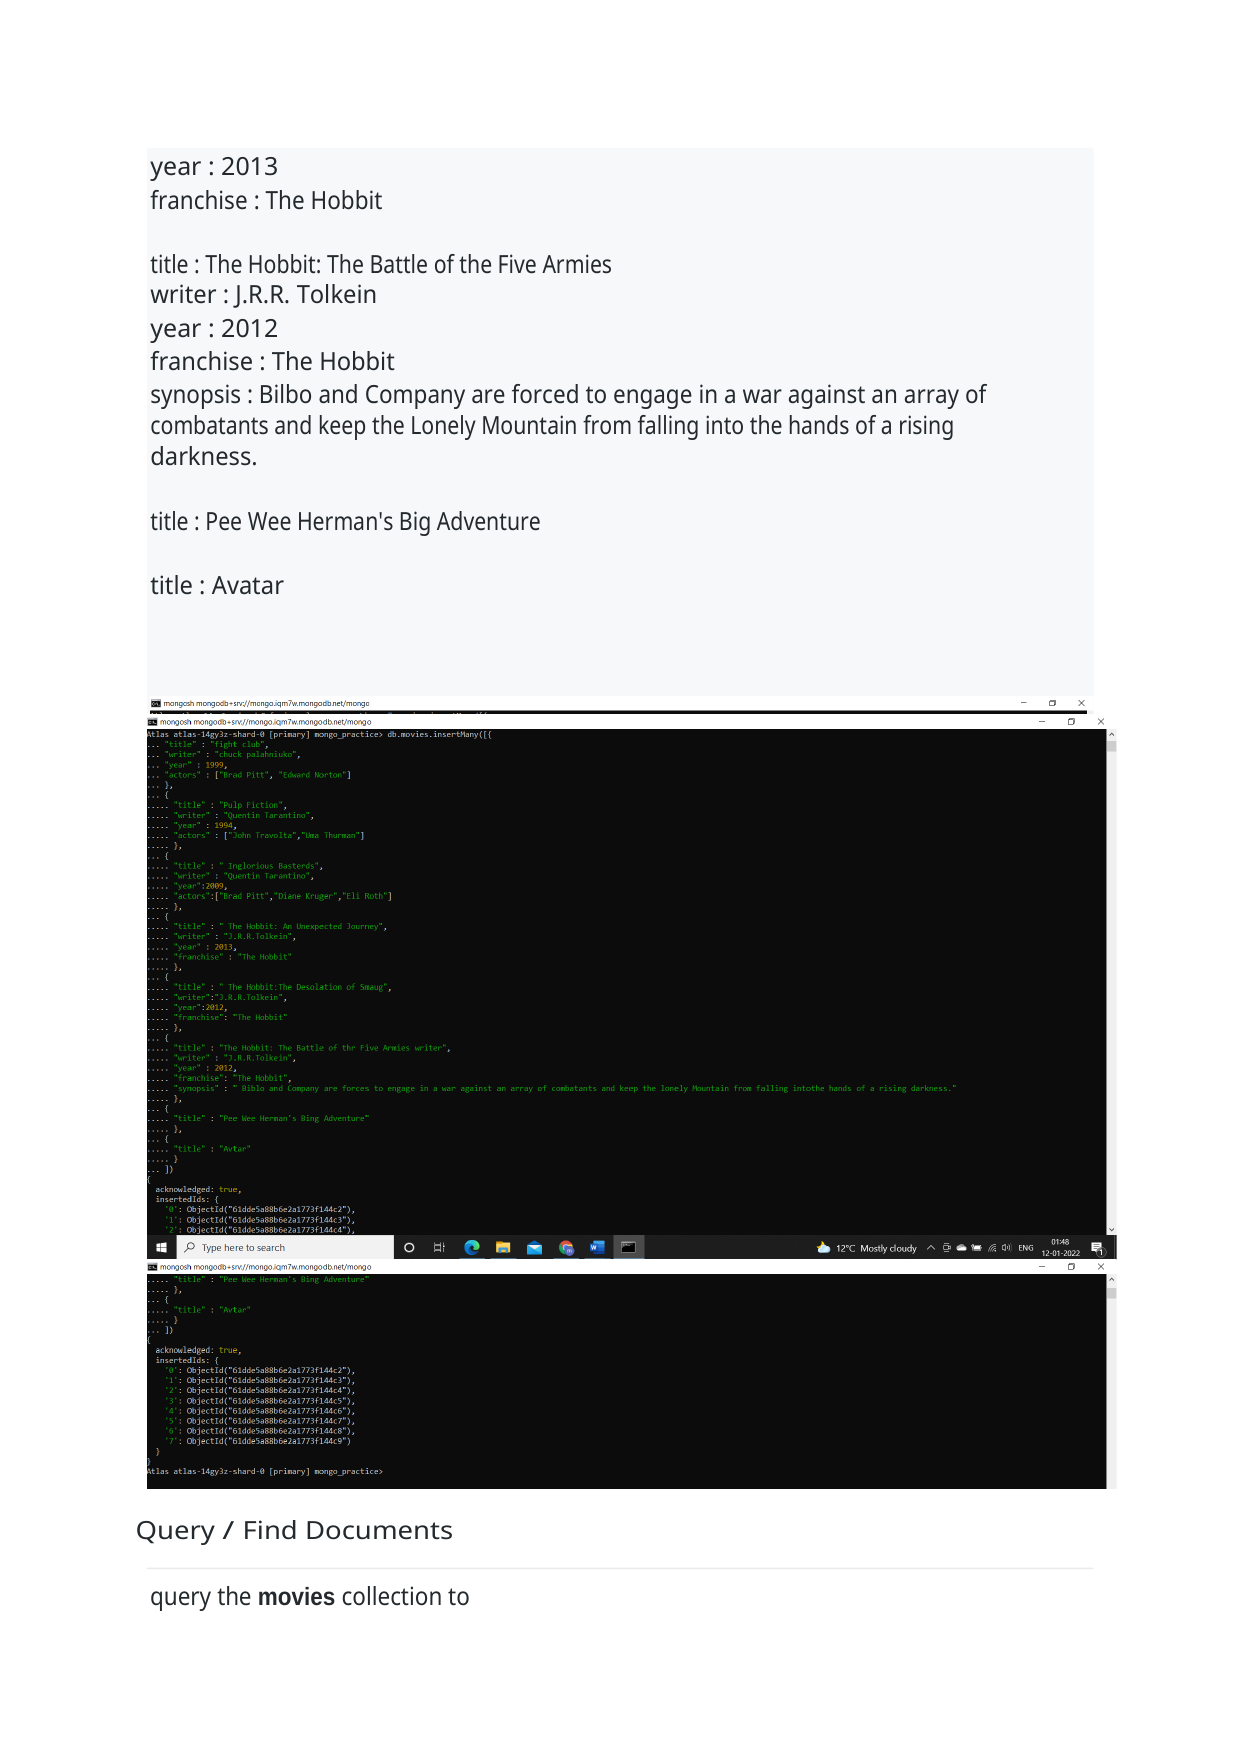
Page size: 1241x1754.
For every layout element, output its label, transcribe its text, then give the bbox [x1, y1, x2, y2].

picture [147, 696, 1117, 1489]
text Query / Find Documents [135, 1513, 1105, 1547]
text query the movies collection to [150, 1569, 1105, 1613]
